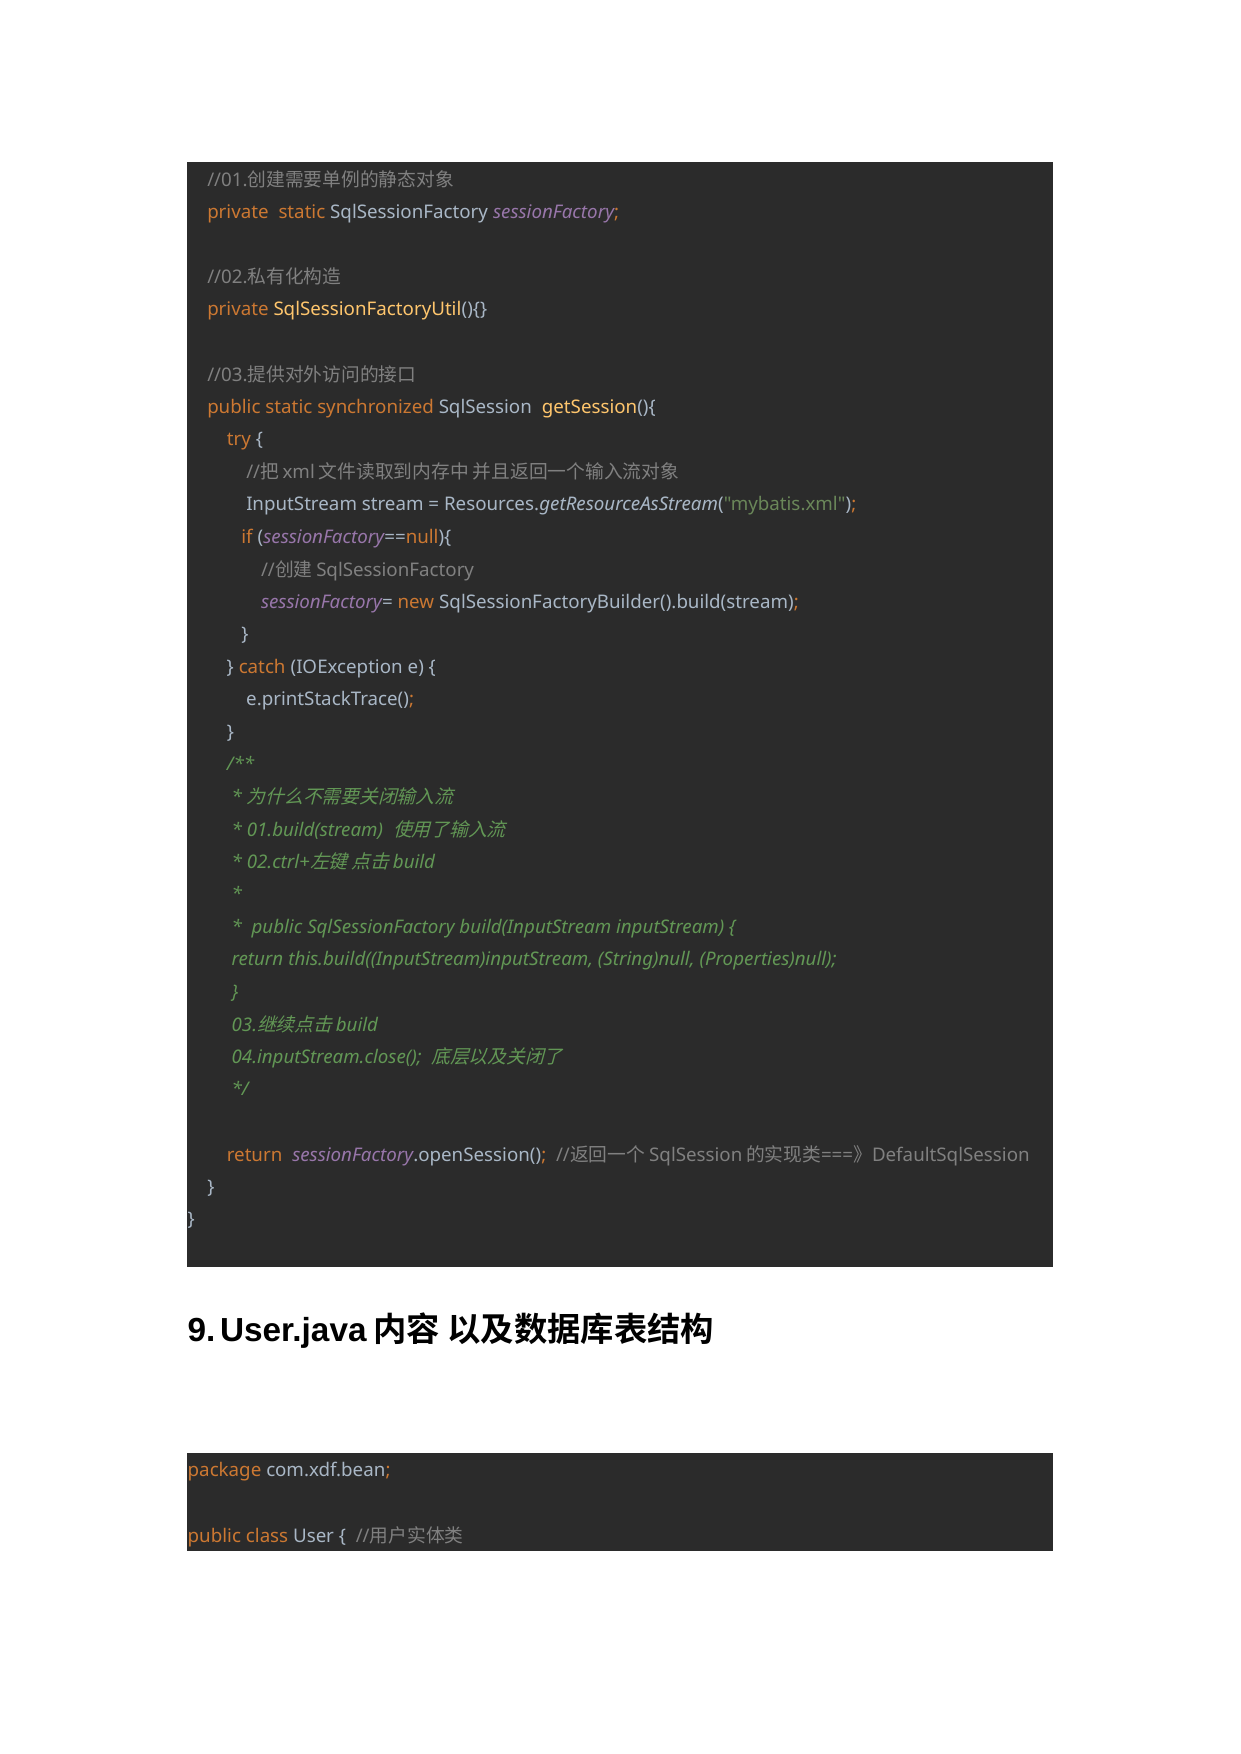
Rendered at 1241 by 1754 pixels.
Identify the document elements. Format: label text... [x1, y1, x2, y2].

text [187, 162, 1053, 1267]
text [187, 1453, 1053, 1551]
subtitle User.java内容 以及数据库表结构 [187, 1294, 1053, 1359]
